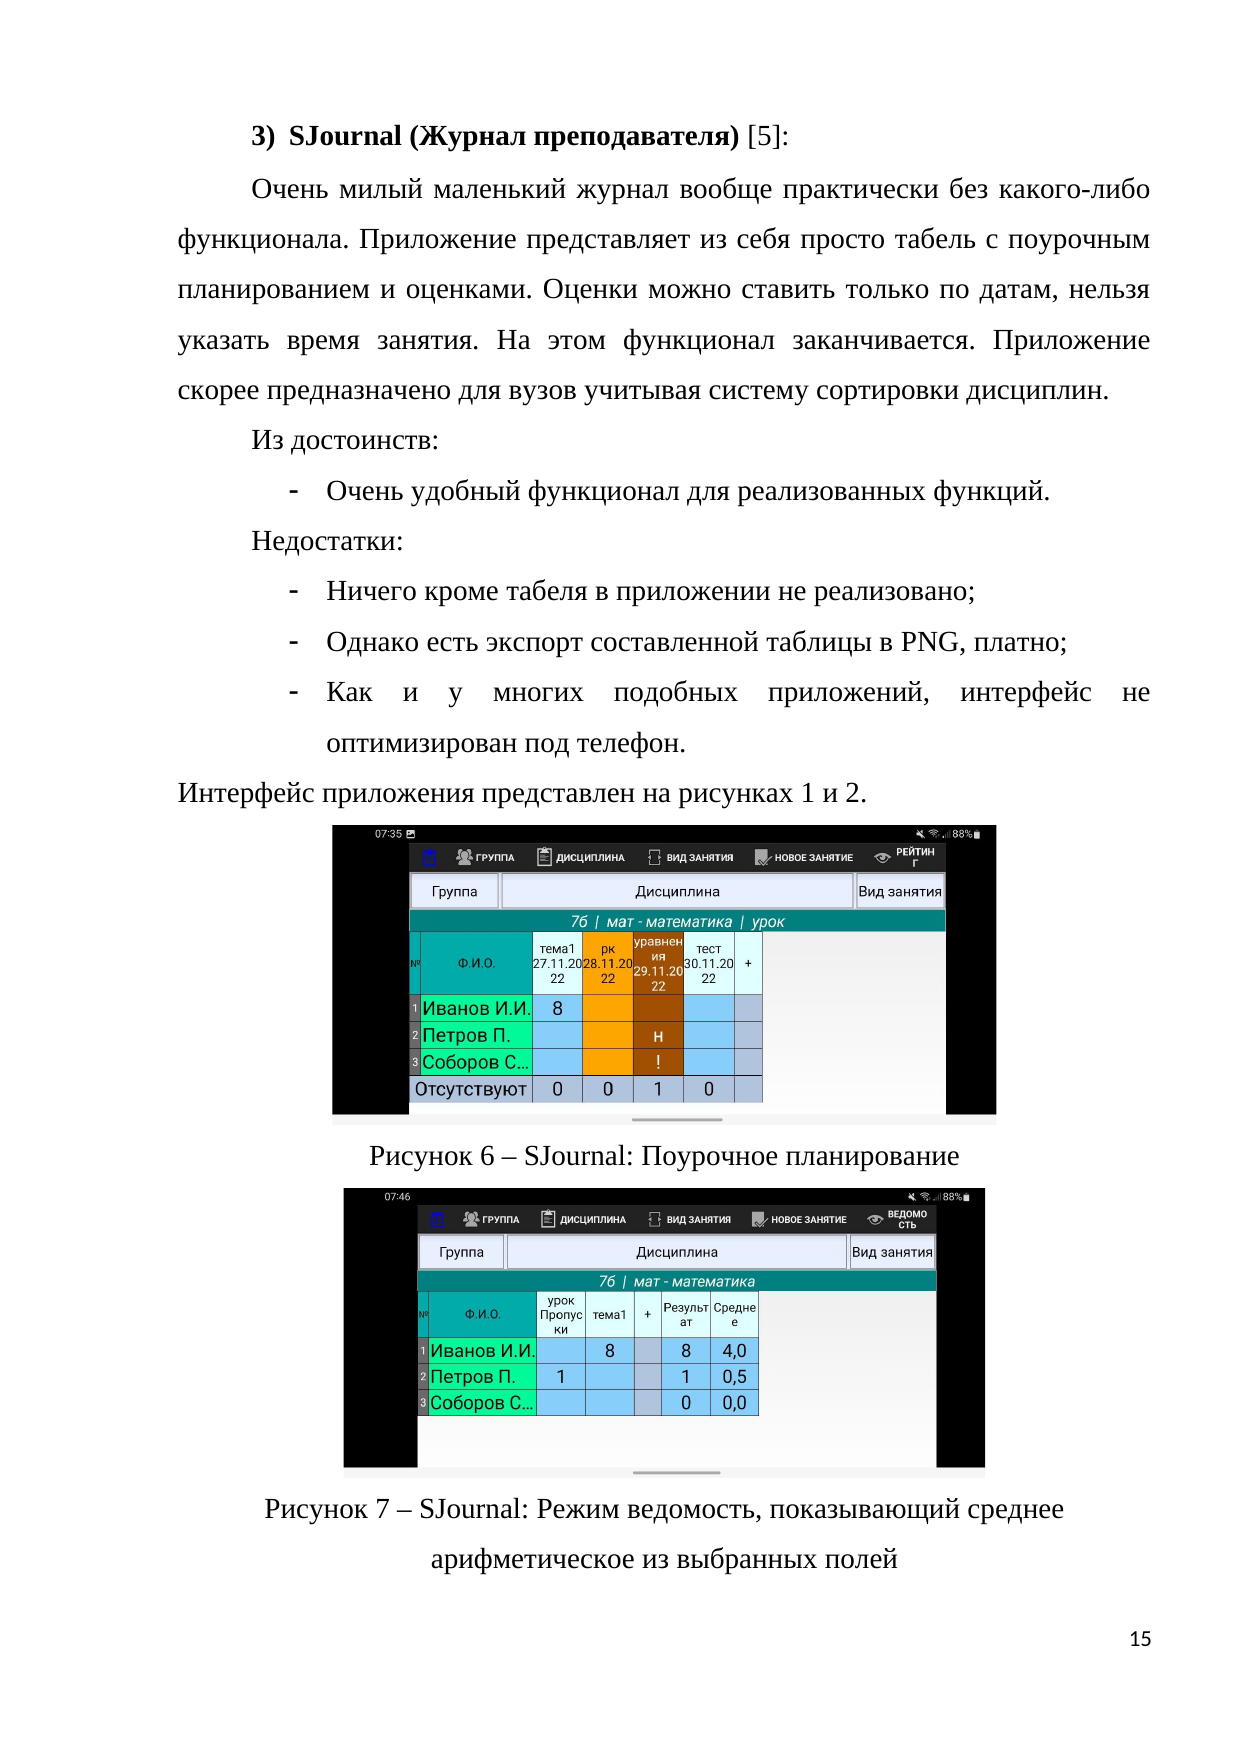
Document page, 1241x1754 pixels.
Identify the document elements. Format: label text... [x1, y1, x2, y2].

list SJournal (Журнал преподавателя) [5]: [251, 118, 1152, 152]
picture [332, 825, 997, 1125]
text Недостатки: [251, 523, 1152, 557]
picture [343, 1188, 986, 1478]
text Из достоинств: [177, 422, 1152, 456]
list Как и у многих подобных приложений, интерфейс не оптимизирован под телефон. [288, 674, 1152, 758]
list Однако есть экспорт составленной таблицы в PNG, платно; [288, 624, 1152, 658]
text Интерфейс приложения представлен на рисунках 1 и 2. [177, 775, 1152, 809]
text Рисунок 6 – SJournal: Поурочное планирование [177, 1138, 1152, 1172]
list Ничего кроме табеля в приложении не реализовано; [288, 573, 1152, 607]
list Очень удобный функционал для реализованных функций. [288, 473, 1152, 506]
text Рисунок 7 – SJournal: Режим ведомость, показывающий среднее арифметическое из выбранных полей [177, 1491, 1152, 1575]
text Очень милый маленький журнал вообще практически без какого-либо функционала. Приложение представляет из себя просто табель с поурочным планированием и оценками. Оценки можно ставить только по датам, нельзя указать время занятия. На этом функционал заканчивается. Приложение скорее предназначено для вузов учитывая систему сортировки дисциплин. [177, 171, 1152, 406]
